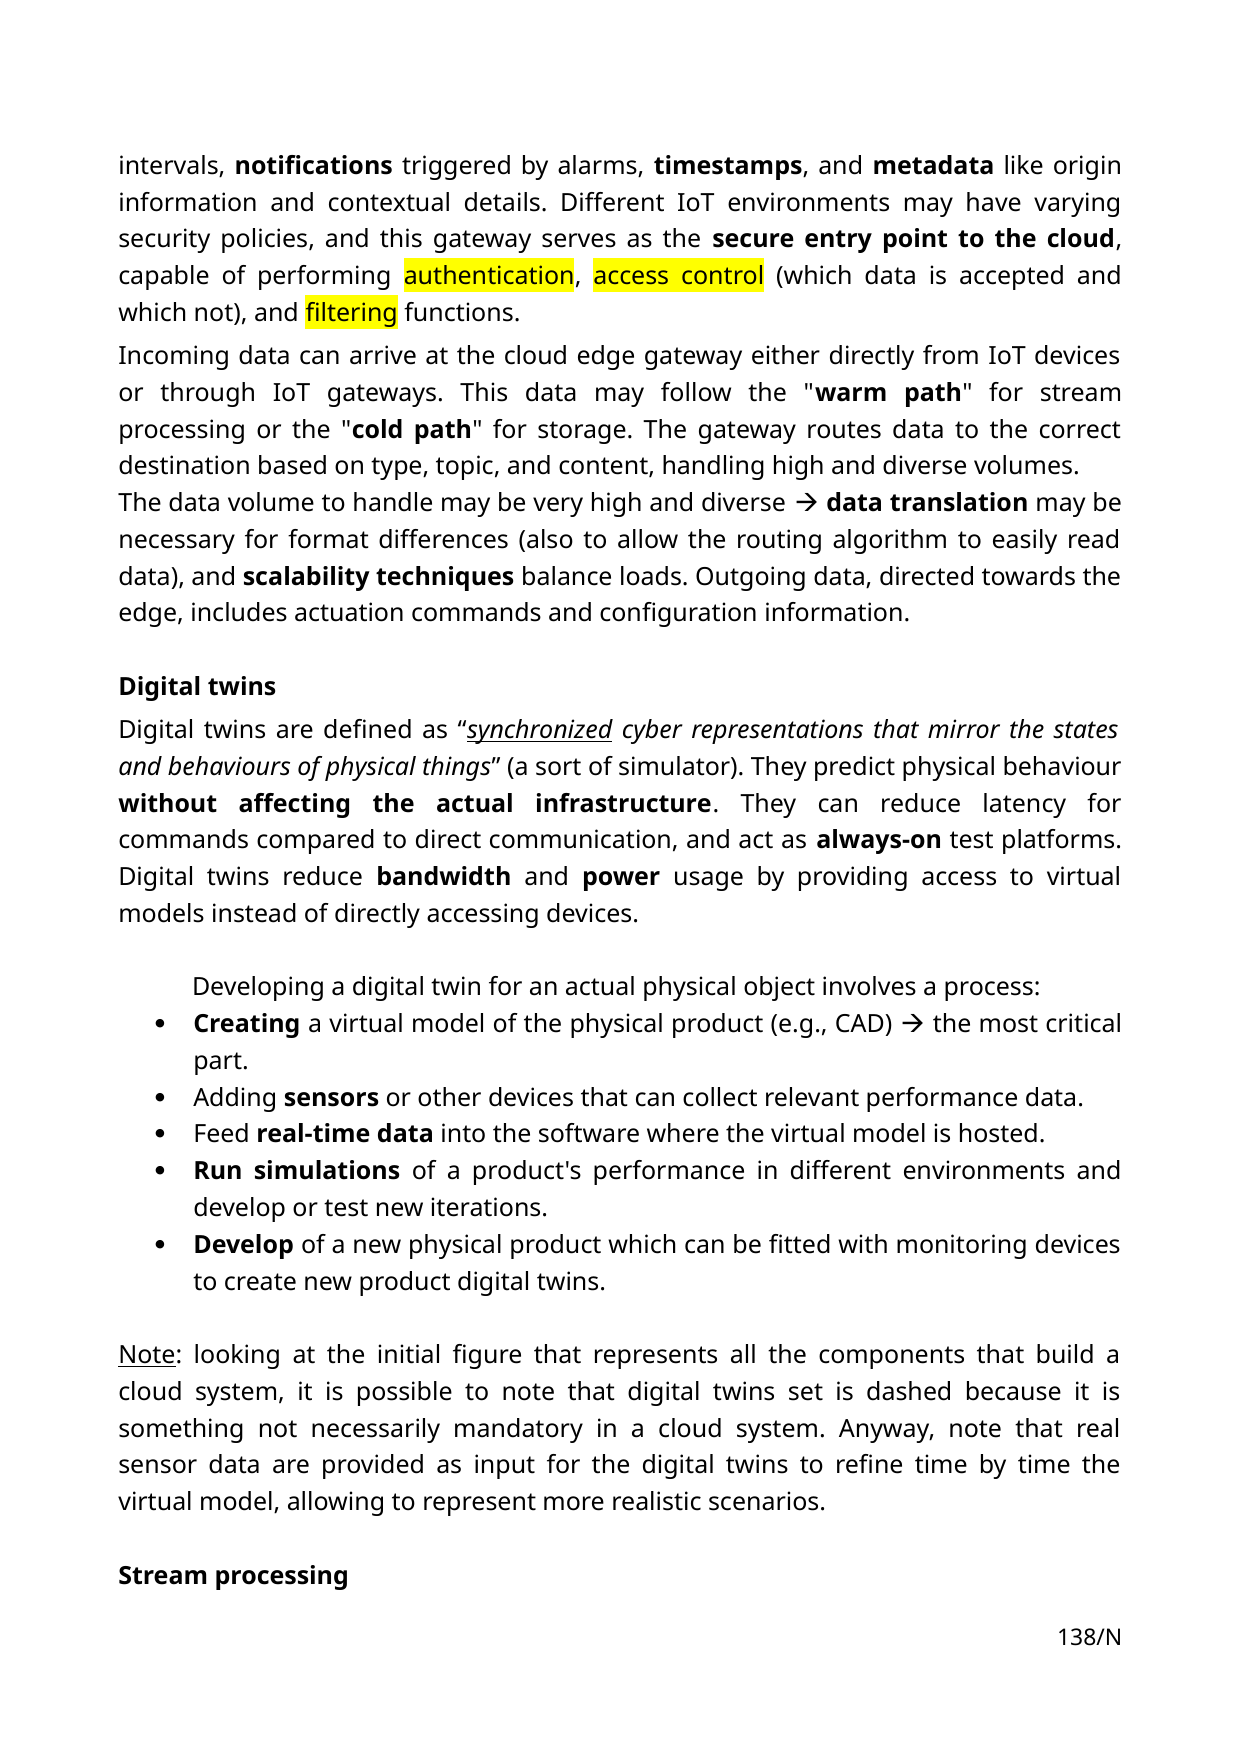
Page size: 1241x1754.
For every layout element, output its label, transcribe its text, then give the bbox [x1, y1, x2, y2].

list Develop of a new physical product which can be fitted with monitoring devices to create new product digital twins. [156, 1226, 1122, 1297]
text Digital twins are defined as “synchronized cyber representations that mirror the states and behaviours of physical things” (a sort of simulator). They predict physical behaviour without affecting the actual infrastructure. They can reduce latency for commands compared to direct communication, and act as always-on test platforms. Digital twins reduce bandwidth and power usage by providing access to virtual models instead of directly accessing devices. [118, 712, 1122, 929]
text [118, 148, 1122, 329]
list Feed real-time data into the software where the virtual model is hosted. [156, 1116, 1122, 1150]
text Note: looking at the initial figure that represents all the components that build a cloud system, it is possible to note that digital twins set is dashed because it is something not necessarily mandatory in a cloud system. Anyway, note that real sensor data are provided as input for the digital twins to refine time by time the virtual model, allowing to represent more realistic scenarios. [118, 1337, 1122, 1518]
text Digital twins [118, 669, 1122, 703]
list Adding sensors or other devices that can collect relevant performance data. [156, 1079, 1122, 1113]
text The data volume to handle may be very high and diverse data translation may be necessary for format differences (also to allow the routing algorithm to easily read data), and scalability techniques balance loads. Outgoing data, directed towards the edge, includes actuation commands and configuration information. [118, 485, 1122, 629]
list Creating a virtual model of the physical product (e.g., CAD) the most critical part. [156, 1006, 1122, 1077]
list Run simulations of a product's performance in different environments and develop or test new iterations. [156, 1153, 1122, 1224]
text Stream processing [118, 1557, 1122, 1591]
list Developing a digital twin for an actual physical object involves a process: [118, 969, 1122, 1003]
text Incoming data can arrive at the cloud edge gateway either directly from IoT devices or through IoT gateways. This data may follow the "warm path" for stream processing or the "cold path" for storage. The gateway routes data to the correct destination based on type, topic, and content, handling high and diverse volumes. [118, 338, 1122, 482]
